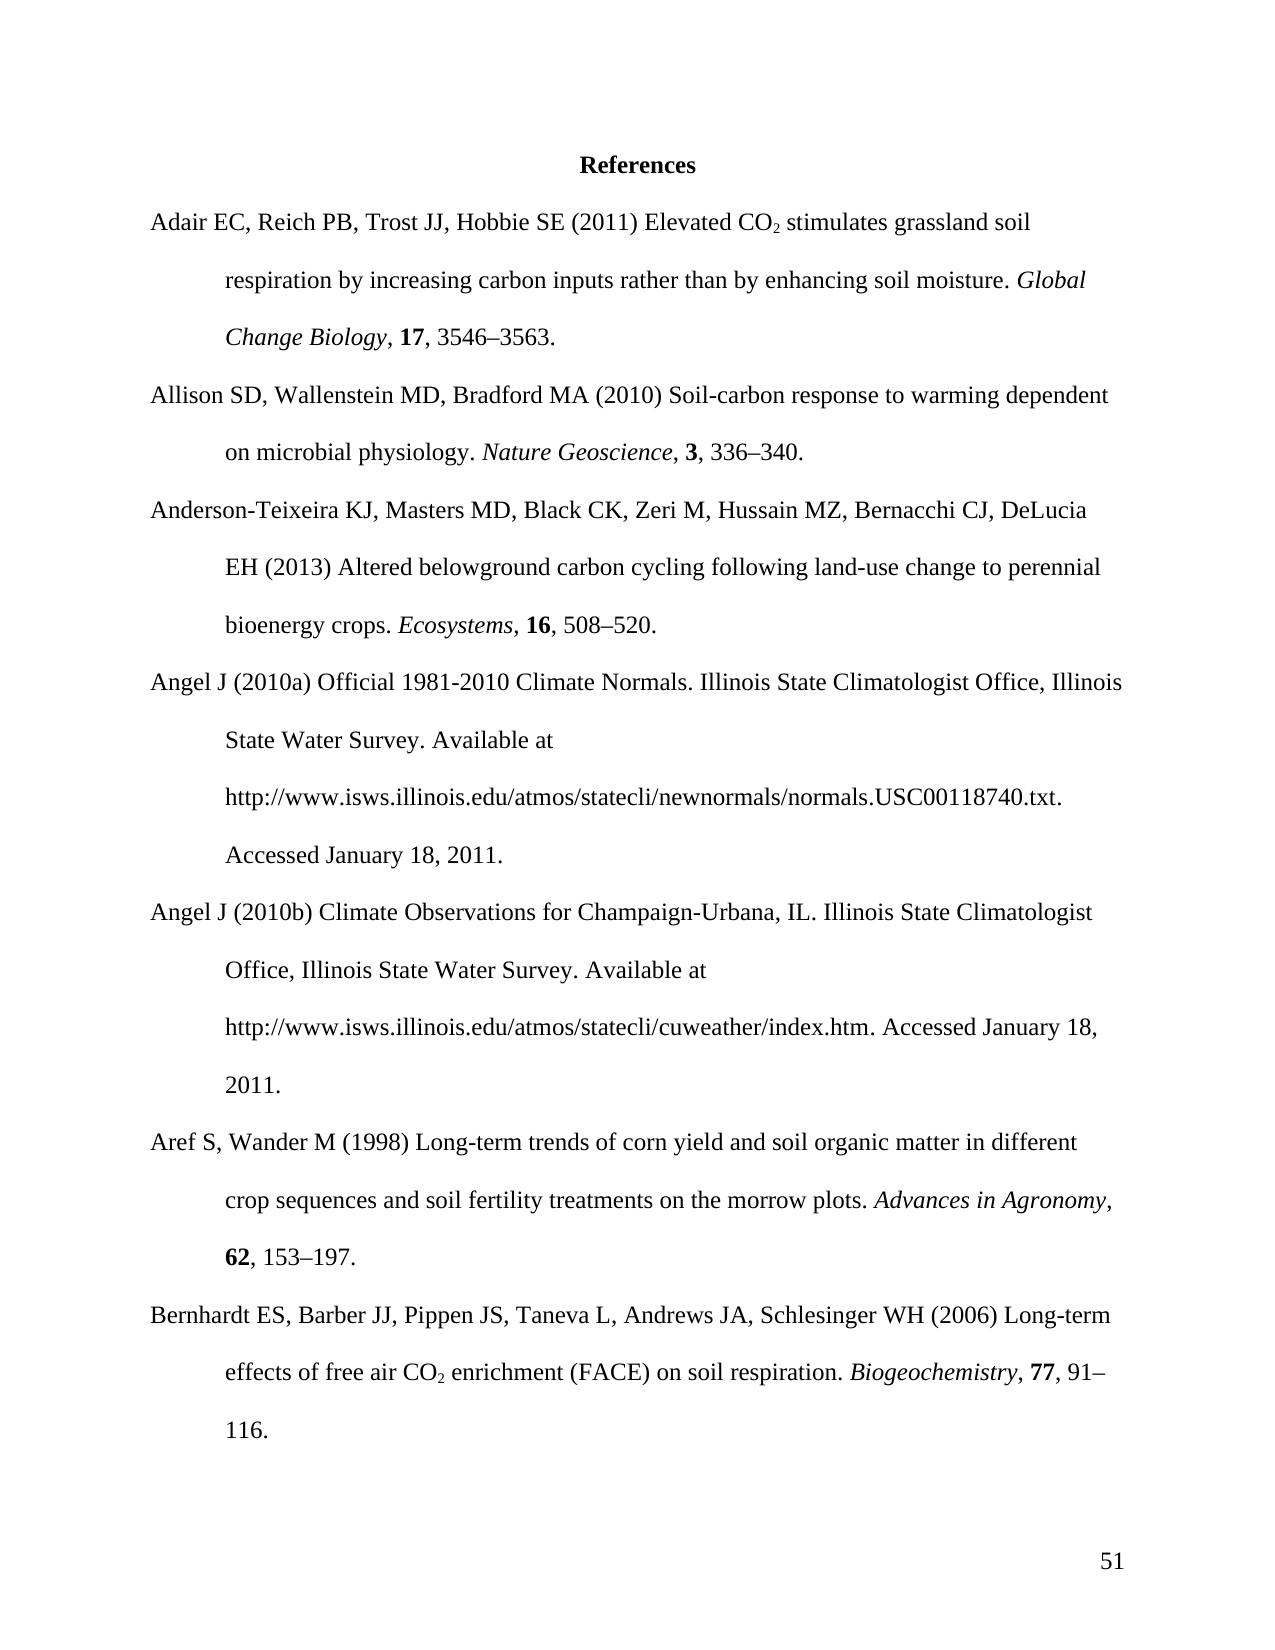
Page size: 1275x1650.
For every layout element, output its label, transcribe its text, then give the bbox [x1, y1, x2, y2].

text Bernhardt ES, Barber JJ, Pippen JS, Taneva L, Andrews JA, Schlesinger WH (2006) Long-term effects of free air CO2 enrichment (FACE) on soil respiration. Biogeochemistry, 77, 91–116. [150, 1300, 1125, 1444]
text Allison SD, Wallenstein MD, Bradford MA (2010) Soil-carbon response to warming dependent on microbial physiology. Nature Geoscience, 3, 336–340. [150, 380, 1125, 466]
text Angel J (2010a) Official 1981-2010 Climate Normals. Illinois State Climatologist Office, Illinois State Water Survey. Available at http://www.isws.illinois.edu/atmos/statecli/newnormals/normals.USC00118740.txt. Accessed January 18, 2011. [150, 667, 1125, 869]
text Aref S, Wander M (1998) Long-term trends of corn yield and soil organic matter in different crop sequences and soil fertility treatments on the morrow plots. Advances in Agronomy, 62, 153–197. [150, 1127, 1125, 1271]
text Angel J (2010b) Climate Observations for Champaign-Urbana, IL. Illinois State Climatologist Office, Illinois State Water Survey. Available at http://www.isws.illinois.edu/atmos/statecli/cuweather/index.htm. Accessed January 18, 2011. [150, 897, 1125, 1099]
subtitle References [150, 150, 1125, 179]
text Anderson-Teixeira KJ, Masters MD, Black CK, Zeri M, Hussain MZ, Bernacchi CJ, DeLucia EH (2013) Altered belowground carbon cycling following land-use change to perennial bioenergy crops. Ecosystems, 16, 508–520. [150, 495, 1125, 639]
text Adair EC, Reich PB, Trost JJ, Hobbie SE (2011) Elevated CO2 stimulates grassland soil respiration by increasing carbon inputs rather than by enhancing soil moisture. Global Change Biology, 17, 3546–3563. [150, 207, 1125, 351]
